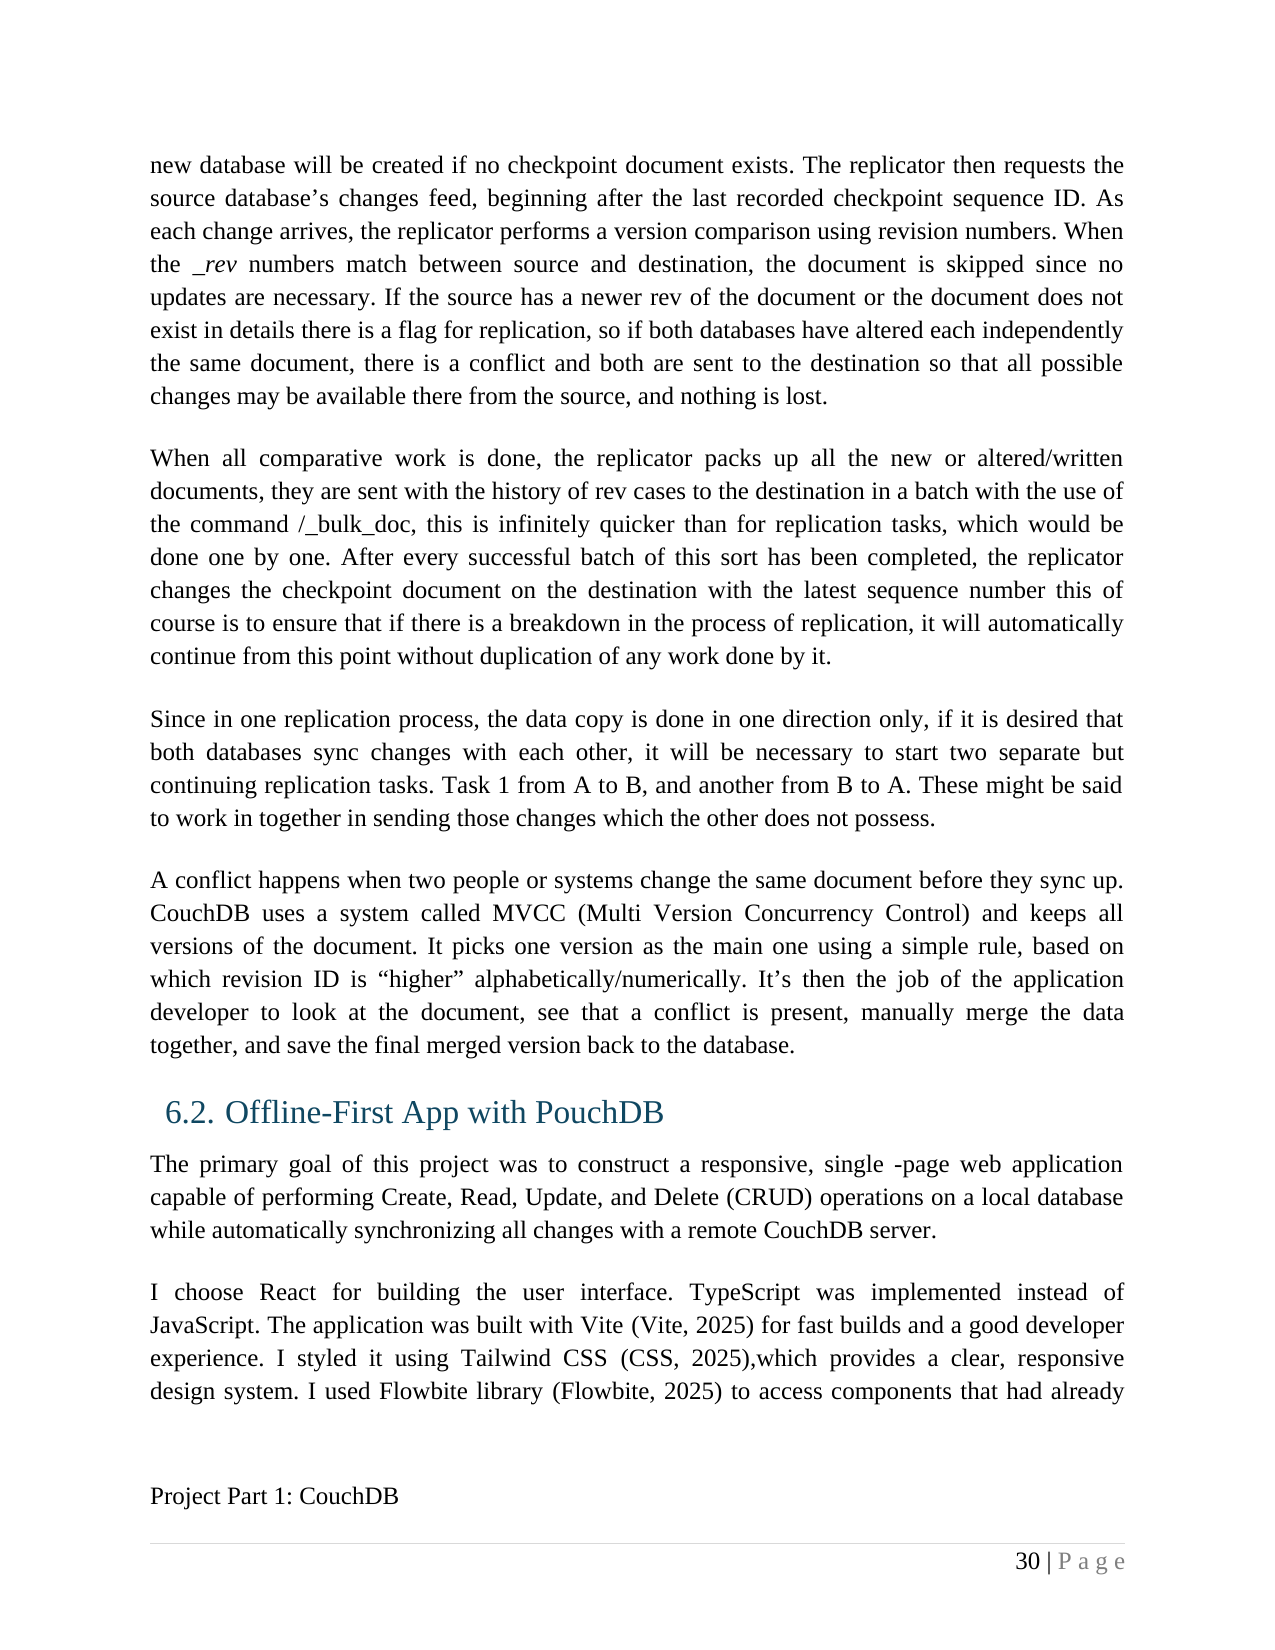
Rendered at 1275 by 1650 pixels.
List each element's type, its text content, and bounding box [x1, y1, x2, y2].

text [150, 1277, 1125, 1405]
text Since in one replication process, the data copy is done in one direction only, if it is desired that both databases sync changes with each other, it will be necessary to start two separate but continuing replication tasks. Task 1 from A to B, and another from B to A. These might be said to work in together in sending those changes which the other does not possess. [150, 704, 1125, 831]
text The primary goal of this project was to construct a responsive, single -page web application capable of performing Create, Read, Update, and Delete (CRUD) operations on a local database while automatically synchronizing all changes with a remote CouchDB server. [150, 1149, 1125, 1243]
subtitle Offline-First App with PouchDB [165, 1092, 1125, 1131]
text When all comparative work is done, the replicator packs up all the new or altered/written documents, they are sent with the history of rev cases to the destination in a batch with the use of the command /_bulk_doc, this is infinitely quicker than for replication tasks, which would be done one by one. After every successful batch of this sort has been completed, the replicator changes the checkpoint document on the destination with the latest sequence number this of course is to ensure that if there is a breakdown in the process of replication, it will automatically continue from this point without duplication of any work done by it. [150, 443, 1125, 670]
text A conflict happens when two people or systems change the same document before they sync up. CouchDB uses a system called MVCC (Multi Version Concurrency Control) and keeps all versions of the document. It picks one version as the main one using a simple rule, based on which revision ID is “higher” alphabetically/numerically. It’s then the job of the application developer to look at the document, see that a conflict is present, manually merge the data together, and save the final merged version back to the database. [150, 865, 1125, 1059]
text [150, 150, 1125, 410]
